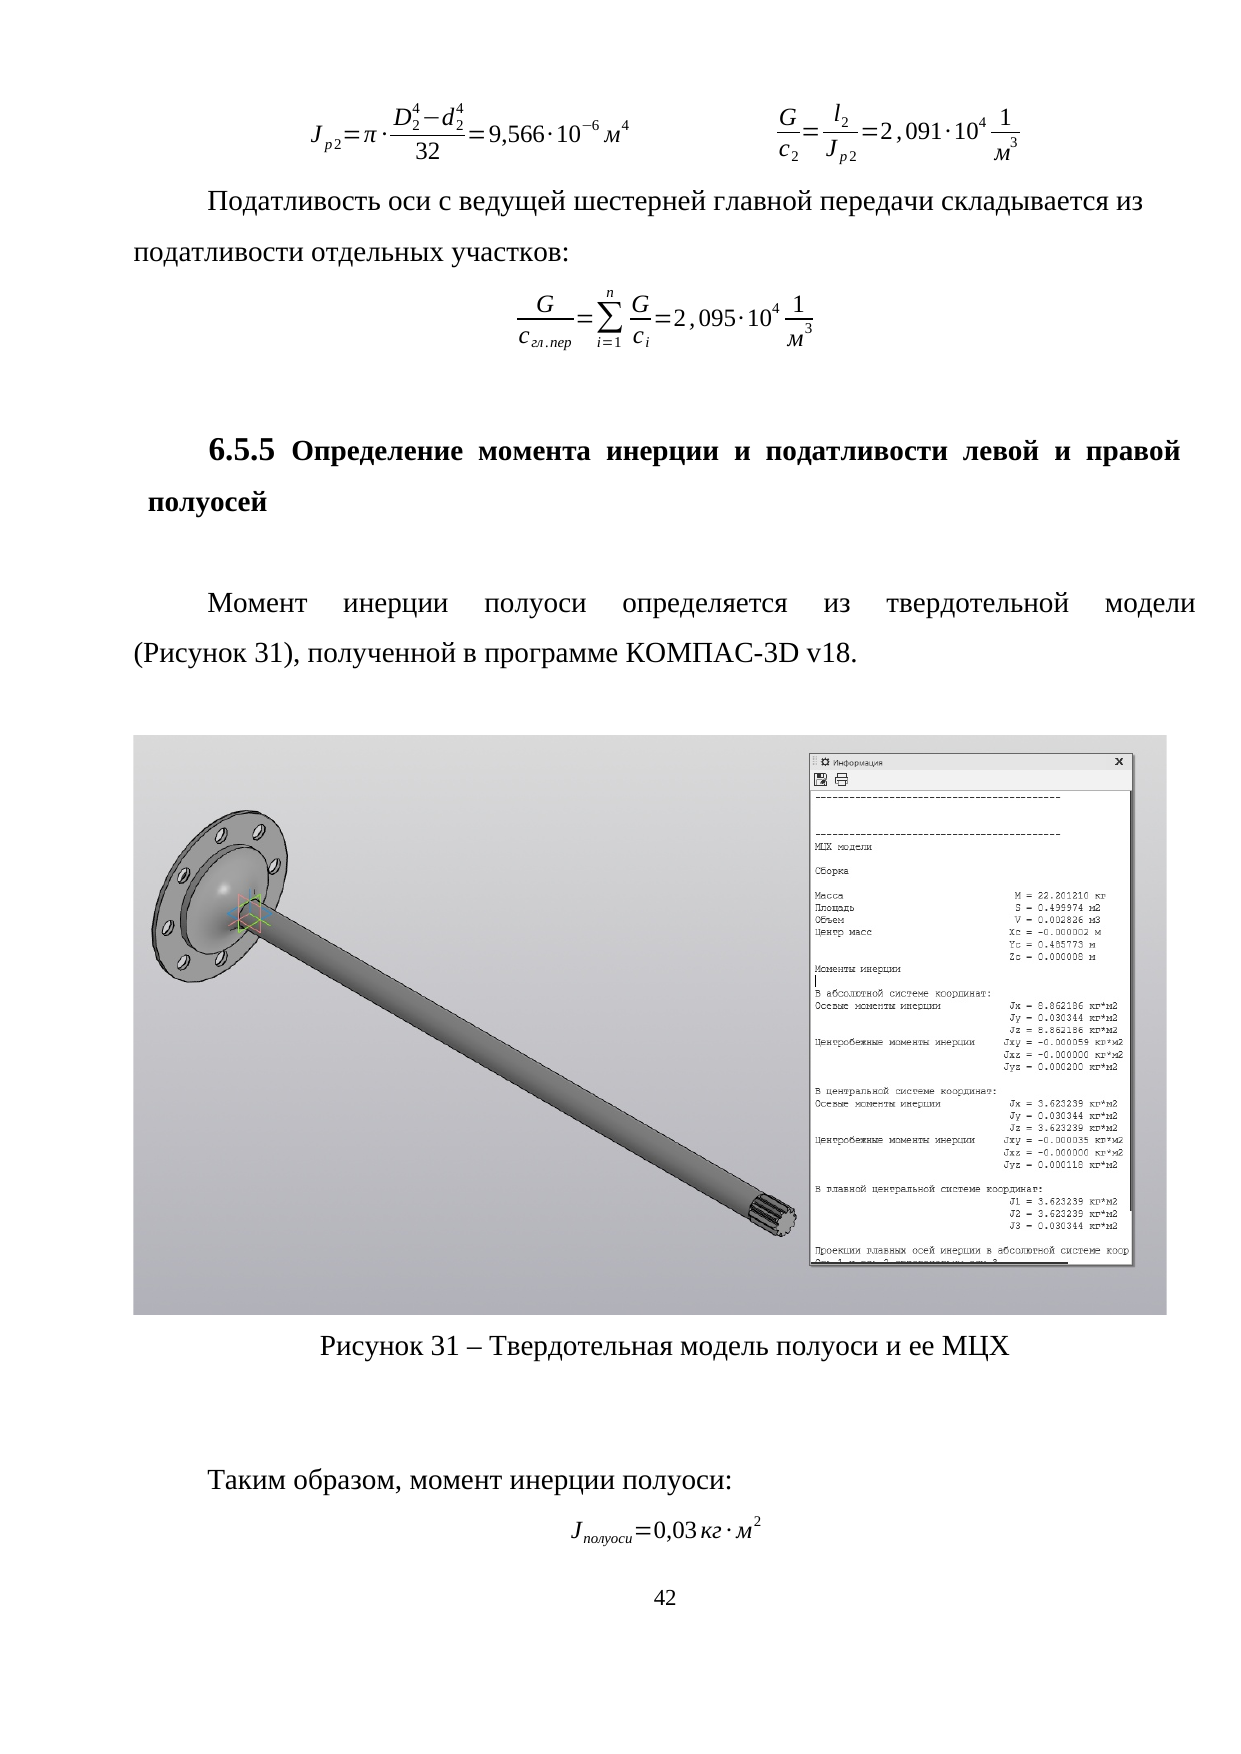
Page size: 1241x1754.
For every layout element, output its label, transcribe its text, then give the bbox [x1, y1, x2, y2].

text Момент инерции полуоси определяется из твердотельной модели (Рисунок 31), полученной в программе КОМПАС-3D v18. [133, 585, 1196, 669]
text Податливость оси с ведущей шестерней главной передачи складывается из податливости отдельных участков: [133, 183, 1196, 267]
text Таким образом, момент инерции полуоси: [133, 1462, 1196, 1496]
text Рисунок 31 – Твердотельная модель полуоси и ее МЦХ [133, 1328, 1196, 1362]
subtitle 6.5.5 Определение момента инерции и податливости левой и правой полуосей [148, 429, 1182, 518]
picture [133, 735, 1167, 1315]
